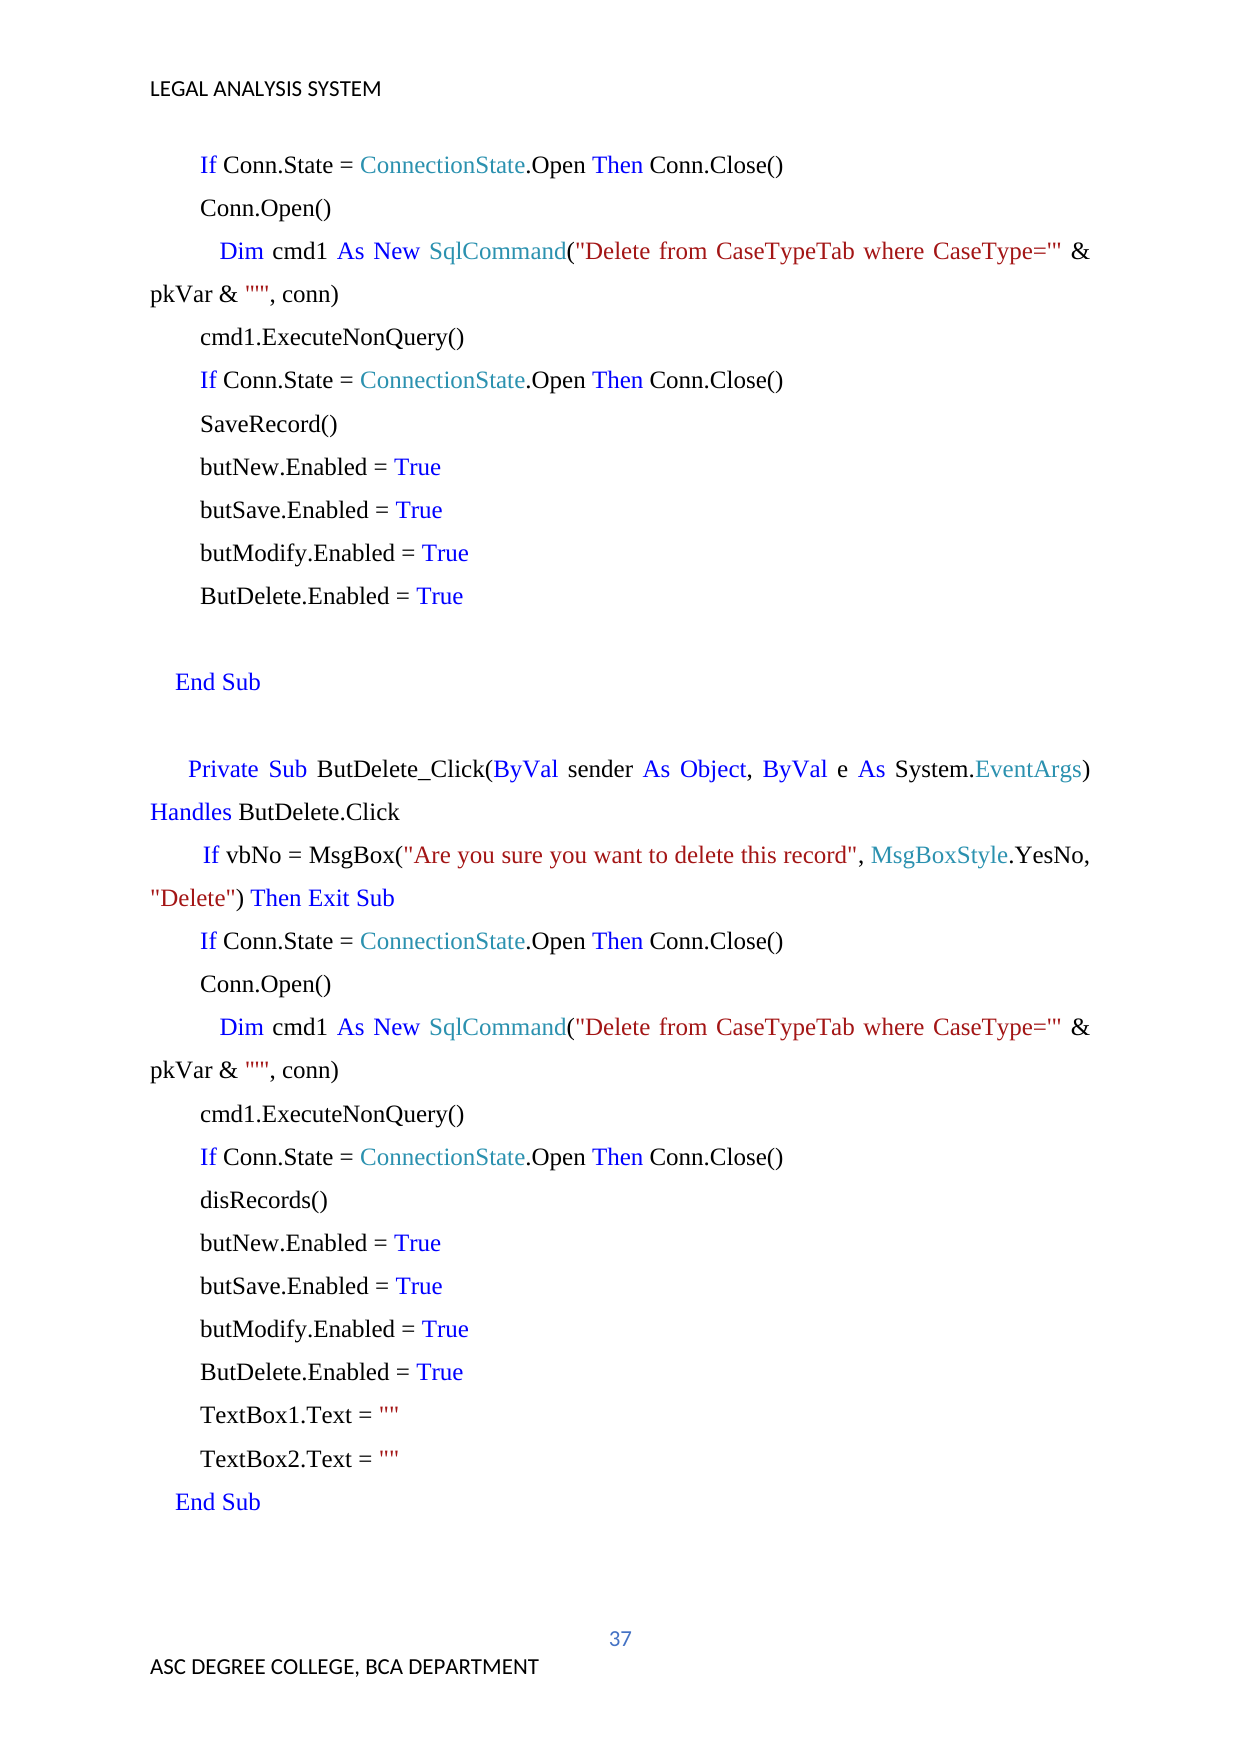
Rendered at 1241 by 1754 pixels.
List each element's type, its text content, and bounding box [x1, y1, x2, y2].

text ButDelete.Enabled = True [150, 1357, 1090, 1386]
text If Conn.State = ConnectionState.Open Then Conn.Close() [150, 1142, 1090, 1171]
text Private Sub ButDelete_Click(ByVal sender As Object, ByVal e As System.EventArgs) Handles ButDelete.Click [150, 754, 1090, 826]
text butSave.Enabled = True [150, 1271, 1090, 1300]
text butModify.Enabled = True [150, 1314, 1090, 1343]
text If Conn.State = ConnectionState.Open Then Conn.Close() [150, 150, 1090, 179]
text ButDelete.Enabled = True [150, 581, 1090, 610]
text SaveRecord() [150, 409, 1090, 437]
text disRecords() [150, 1185, 1090, 1214]
text cmd1.ExecuteNonQuery() [150, 1099, 1090, 1127]
text Conn.Open() [150, 969, 1090, 998]
text butNew.Enabled = True [150, 452, 1090, 481]
text butNew.Enabled = True [150, 1228, 1090, 1257]
text cmd1.ExecuteNonQuery() [150, 322, 1090, 351]
text End Sub [150, 1487, 1090, 1516]
text If Conn.State = ConnectionState.Open Then Conn.Close() [150, 366, 1090, 394]
text butSave.Enabled = True [150, 495, 1090, 524]
text Conn.Open() [150, 193, 1090, 222]
text Dim cmd1 As New SqlCommand("Delete from CaseTypeTab where CaseType='" & pkVar & "'", conn) [150, 236, 1090, 308]
text TextBox1.Text = "" [150, 1401, 1090, 1429]
text End Sub [150, 667, 1090, 696]
text If Conn.State = ConnectionState.Open Then Conn.Close() [150, 926, 1090, 955]
text TextBox2.Text = "" [150, 1444, 1090, 1472]
text butModify.Enabled = True [150, 538, 1090, 567]
text If vbNo = MsgBox("Are you sure you want to delete this record", MsgBoxStyle.YesNo, "Delete") Then Exit Sub [150, 840, 1090, 912]
text Dim cmd1 As New SqlCommand("Delete from CaseTypeTab where CaseType='" & pkVar & "'", conn) [150, 1012, 1090, 1084]
